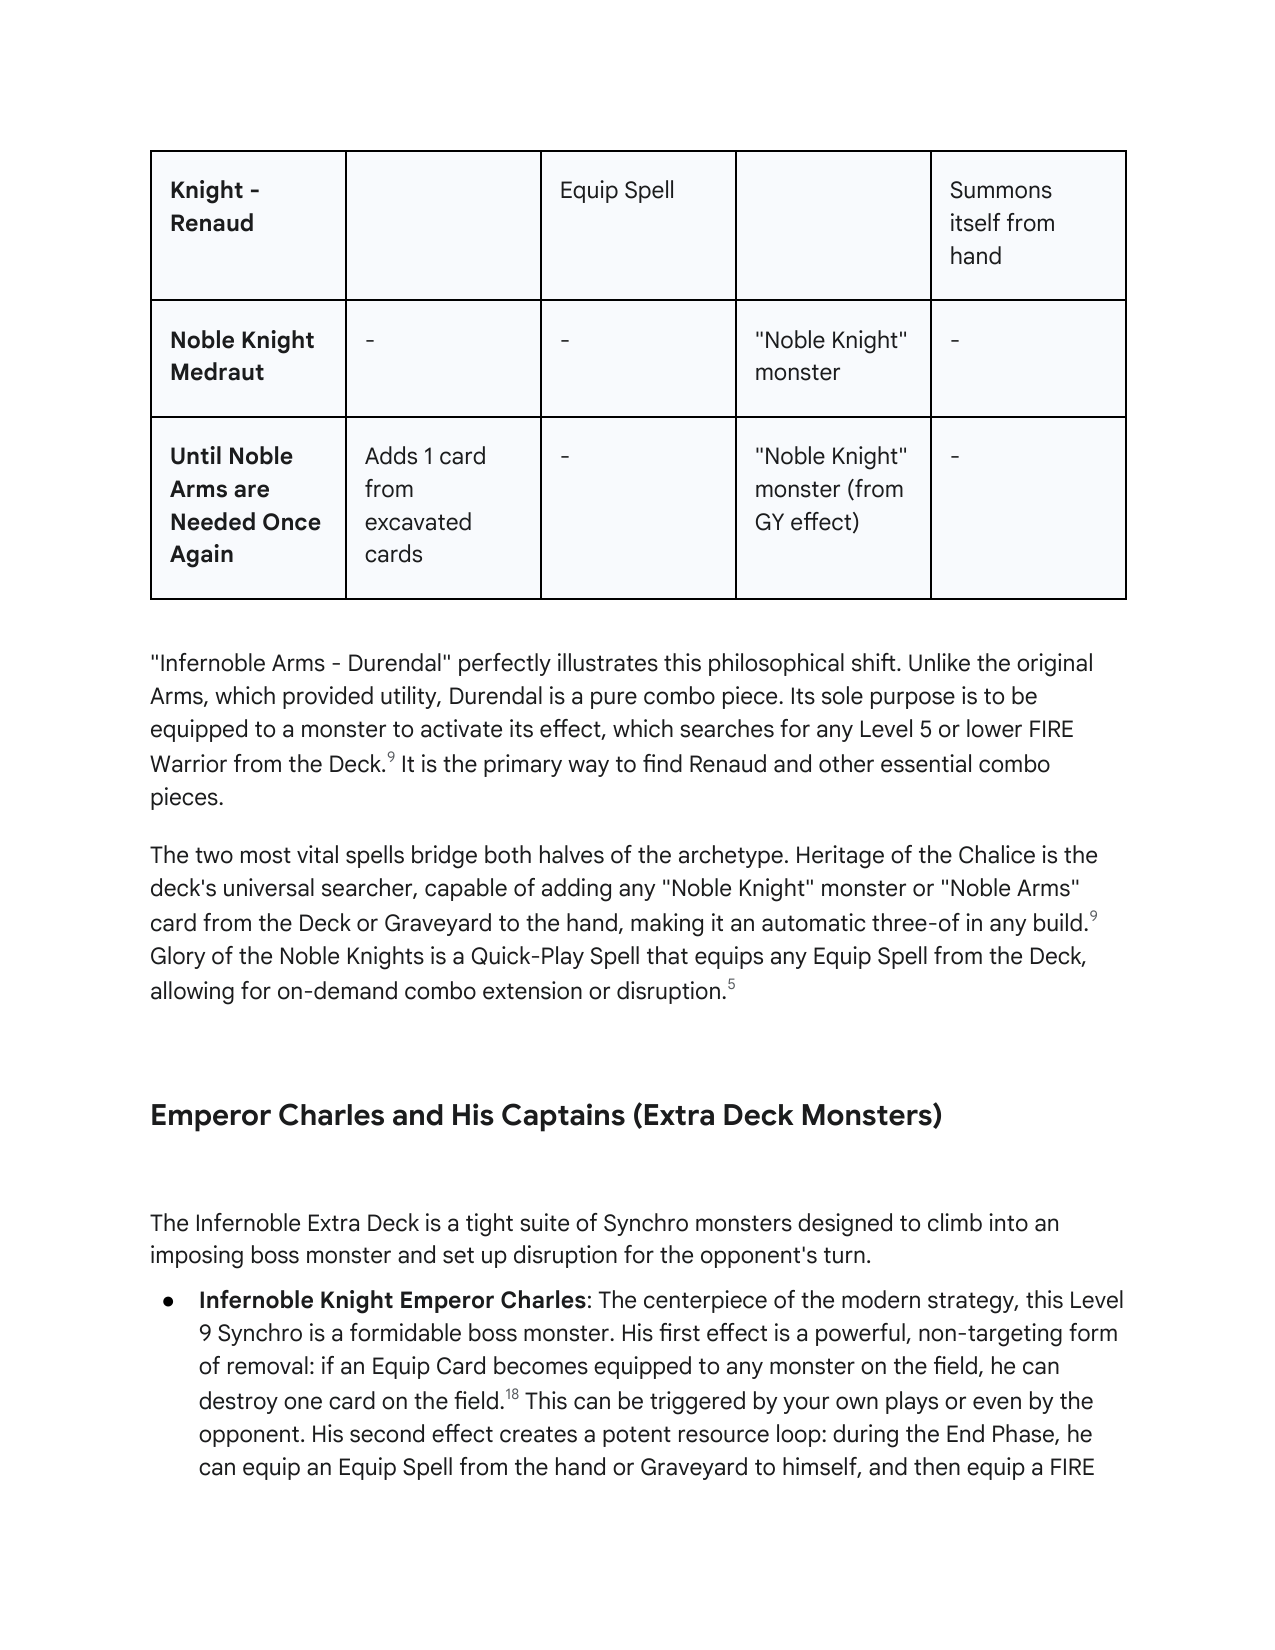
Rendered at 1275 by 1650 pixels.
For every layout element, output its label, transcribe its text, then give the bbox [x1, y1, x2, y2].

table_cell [542, 152, 735, 299]
table_cell "Noble Knight" monster [737, 301, 930, 416]
table_cell - [347, 301, 540, 416]
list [161, 1287, 1125, 1482]
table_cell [932, 152, 1125, 299]
table_cell - [737, 152, 930, 299]
table_cell - [542, 301, 735, 416]
table_cell Until Noble Arms are Needed Once Again [152, 418, 345, 598]
table_cell - [347, 152, 540, 299]
subtitle Emperor Charles and His Captains (Extra Deck Monsters) [150, 1097, 1125, 1133]
table_cell Noble Knight Medraut [152, 301, 345, 416]
table_cell - [932, 301, 1125, 416]
table_cell Adds 1 card from excavated cards [347, 418, 540, 598]
text The Infernoble Extra Deck is a tight suite of Synchro monsters designed to climb into an imposing boss monster and set up disruption for the opponent's turn. [150, 1209, 1125, 1270]
table_cell "Noble Knight" monster (from GY effect) [737, 418, 930, 598]
text The two most vital spells bridge both halves of the archetype. Heritage of the Chalice is the deck's universal searcher, capable of adding any "Noble Knight" monster or "Noble Arms" card from the Deck or Graveyard to the hand, making it an automatic three-of in any build.9 Glory of the Noble Knights is a Quick-Play Spell that equips any Equip Spell from the Deck, allowing for on-demand combo extension or disruption.5 [150, 841, 1125, 1007]
text "Infernoble Arms - Durendal" perfectly illustrates this philosophical shift. Unlike the original Arms, which provided utility, Durendal is a pure combo piece. Its sole purpose is to be equipped to a monster to activate its effect, which searches for any Level 5 or lower FIRE Warrior from the Deck.9 It is the primary way to find Renaud and other essential combo pieces. [150, 650, 1125, 812]
table_cell - [932, 418, 1125, 598]
table_cell - [542, 418, 735, 598]
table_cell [152, 152, 345, 299]
